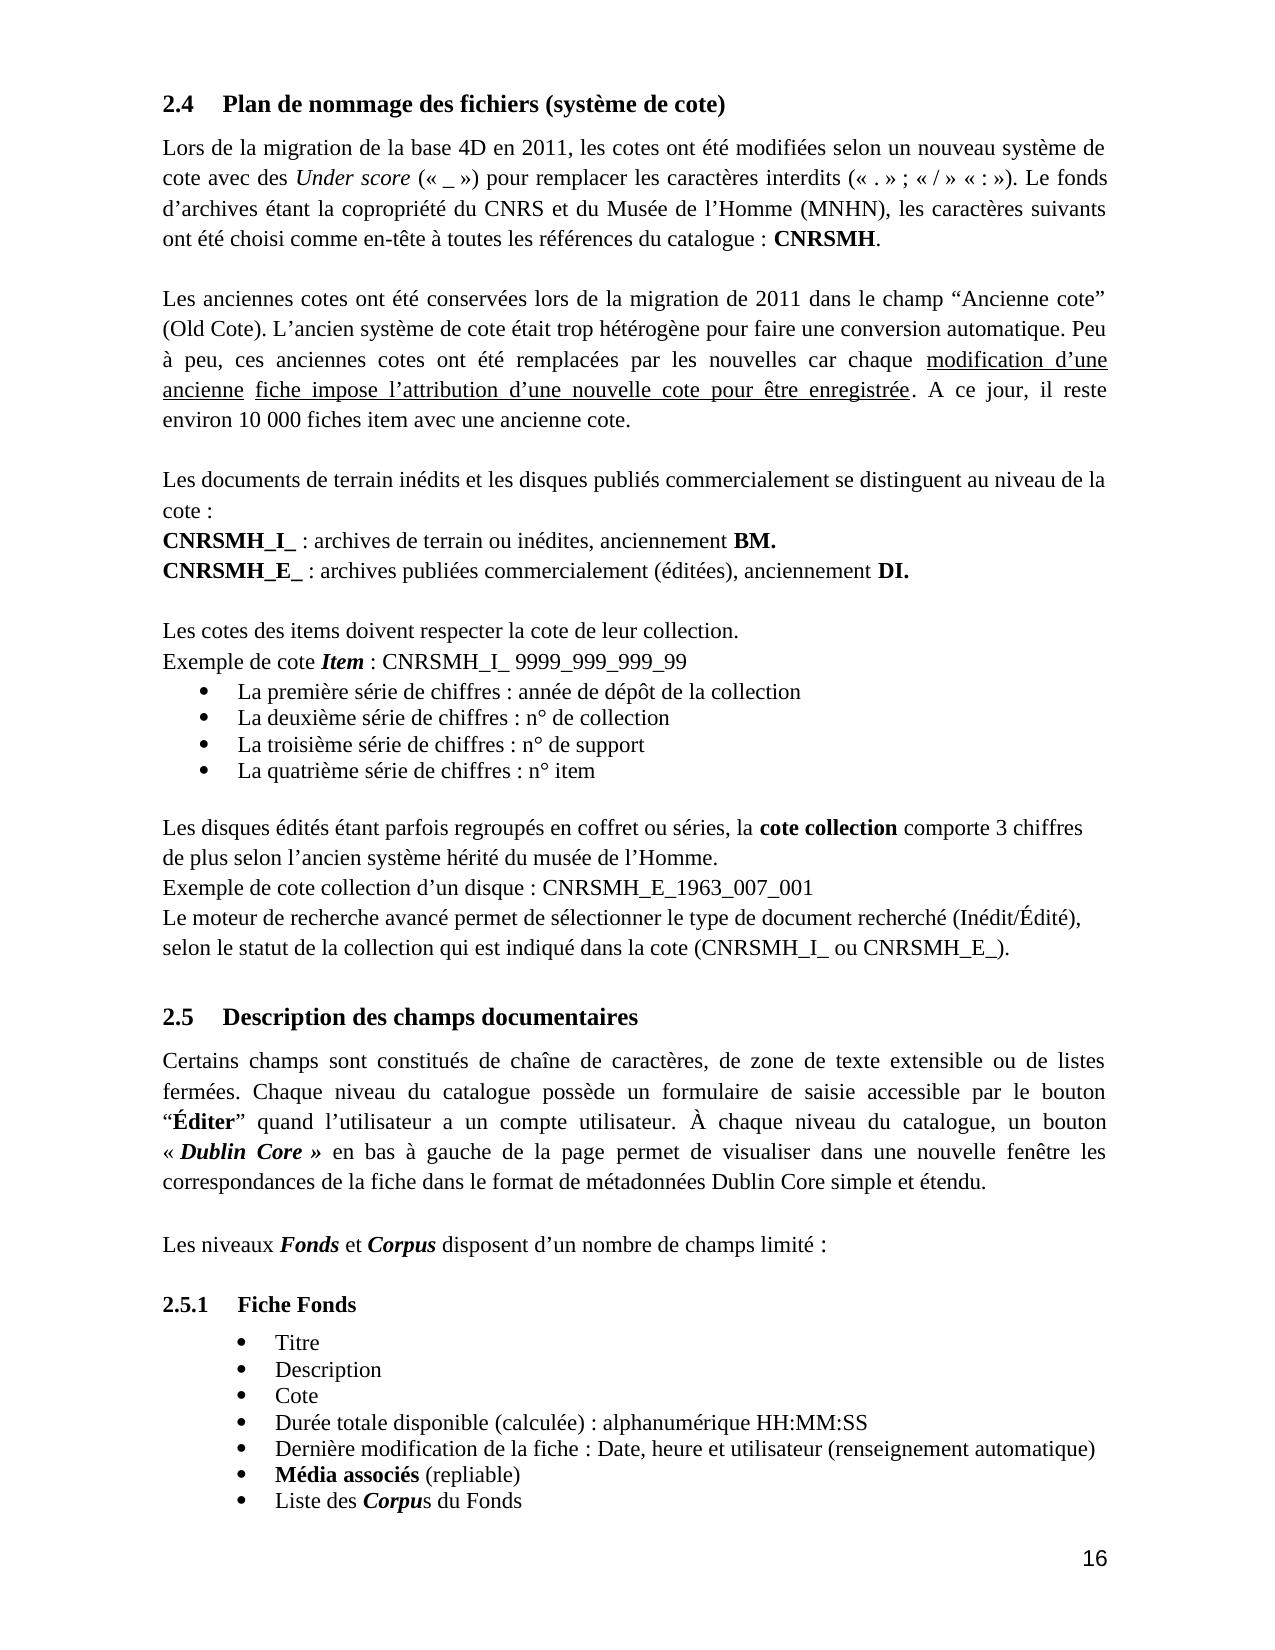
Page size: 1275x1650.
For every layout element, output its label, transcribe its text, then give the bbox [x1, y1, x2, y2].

subtitle Fiche Fonds [162, 1291, 1107, 1317]
list Liste des Corpus du Fonds [237, 1488, 1107, 1514]
text Lors de la migration de la base 4D en 2011, les cotes ont été modifiées selon un nouveau système de cote avec des Under score (« _ ») pour remplacer les caractères interdits (« . » ; « / » « : »). Le fonds d’archives étant la copropriété du CNRS et du Musée de l’Homme (MNHN), les caractères suivants ont été choisi comme en-tête à toutes les références du catalogue : CNRSMH. [162, 134, 1107, 251]
list La troisième série de chiffres : n° de support [200, 731, 1107, 757]
list Titre [237, 1329, 1107, 1356]
subtitle Plan de nommage des fichiers (système de cote) [162, 89, 1107, 117]
list Dernière modification de la fiche : Date, heure et utilisateur (renseignement automatique) [237, 1435, 1107, 1461]
text Les cotes des items doivent respecter la cote de leur collection. [162, 617, 1107, 644]
text Les disques édités étant parfois regroupés en coffret ou séries, la cote collection comporte 3 chiffres de plus selon l’ancien système hérité du musée de l’Homme. [162, 813, 1107, 870]
text CNRSMH_E_ : archives publiées commercialement (éditées), anciennement DI. [162, 557, 1107, 583]
text Certains champs sont constitués de chaîne de caractères, de zone de texte extensible ou de listes fermées. Chaque niveau du catalogue possède un formulaire de saisie accessible par le bouton “Éditer” quand l’utilisateur a un compte utilisateur. À chaque niveau du catalogue, un bouton « Dublin Core » en bas à gauche de la page permet de visualiser dans une nouvelle fenêtre les correspondances de la fiche dans le format de métadonnées Dublin Core simple et étendu. [162, 1048, 1107, 1195]
list Média associés (repliable) [237, 1461, 1107, 1488]
text Les documents de terrain inédits et les disques publiés commercialement se distinguent au niveau de la cote : [162, 466, 1107, 523]
subtitle Description des champs documentaires [162, 1002, 1107, 1031]
text CNRSMH_I_ : archives de terrain ou inédites, anciennement BM. [162, 527, 1107, 553]
text Les anciennes cotes ont été conservées lors de la migration de 2011 dans le champ “Ancienne cote” (Old Cote). L’ancien système de cote était trop hétérogène pour faire une conversion automatique. Peu à peu, ces anciennes cotes ont été remplacées par les nouvelles car chaque modification d’une ancienne fiche impose l’attribution d’une nouvelle cote pour être enregistrée. A ce jour, il reste environ 10 000 fiches item avec une ancienne cote. [162, 285, 1107, 432]
list La première série de chiffres : année de dépôt de la collection [200, 678, 1107, 704]
text Les niveaux Fonds et Corpus disposent d’un nombre de champs limité : [162, 1229, 1107, 1258]
list La deuxième série de chiffres : n° de collection [200, 704, 1107, 731]
list Description [237, 1356, 1107, 1382]
text Exemple de cote Item : CNRSMH_I_ 9999_999_999_99 [162, 648, 1107, 674]
text Le moteur de recherche avancé permet de sélectionner le type de document recherché (Inédit/Édité), selon le statut de la collection qui est indiqué dans la cote (CNRSMH_I_ ou CNRSMH_E_). [162, 904, 1107, 961]
text Exemple de cote collection d’un disque : CNRSMH_E_1963_007_001 [162, 874, 1107, 900]
list Durée totale disponible (calculée) : alphanumérique HH:MM:SS [237, 1408, 1107, 1435]
list La quatrième série de chiffres : n° item [200, 757, 1107, 783]
list Cote [237, 1382, 1107, 1408]
